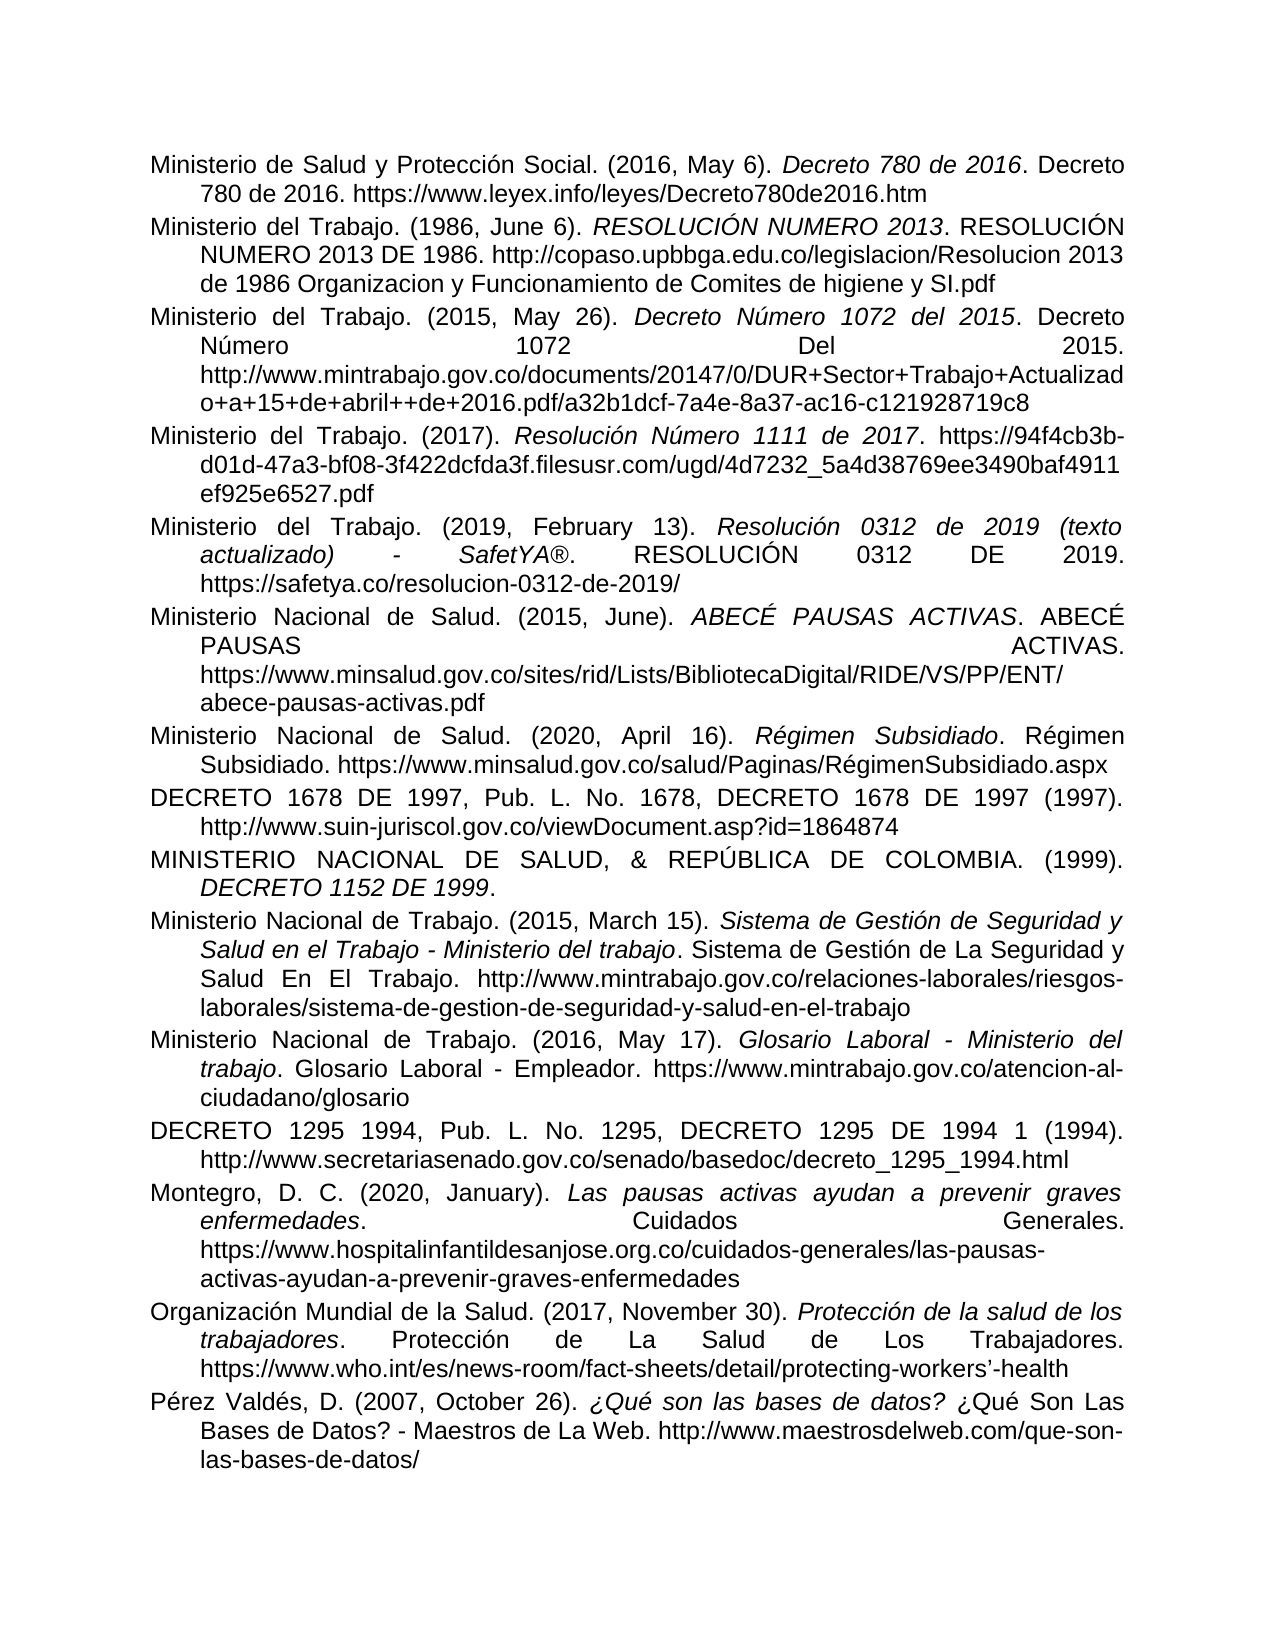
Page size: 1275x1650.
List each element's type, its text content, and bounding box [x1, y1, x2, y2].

text Ministerio del Trabajo. (1986, June 6). RESOLUCIÓN NUMERO 2013. RESOLUCIÓN NUMERO 2013 DE 1986. http://copaso.upbbga.edu.co/legislacion/Resolucion 2013 de 1986 Organizacion y Funcionamiento de Comites de higiene y SI.pdf [150, 212, 1125, 298]
text Ministerio Nacional de Salud. (2020, April 16). Régimen Subsidiado. Régimen Subsidiado. https://www.minsalud.gov.co/salud/Paginas/RégimenSubsidiado.aspx [150, 721, 1125, 779]
text DECRETO 1678 DE 1997, Pub. L. No. 1678, DECRETO 1678 DE 1997 (1997). http://www.suin-juriscol.gov.co/viewDocument.asp?id=1864874 [150, 783, 1125, 840]
text Montegro, D. C. (2020, January). Las pausas activas ayudan a prevenir graves enfermedades. Cuidados Generales. https://www.hospitalinfantildesanjose.org.co/cuidados-generales/las-pausas-activas-ayudan-a-prevenir-graves-enfermedades [150, 1177, 1125, 1292]
text Ministerio del Trabajo. (2017). Resolución Número 1111 de 2017. https://94f4cb3b-d01d-47a3-bf08-3f422dcfda3f.filesusr.com/ugd/4d7232_5a4d38769ee3490baf4911ef925e6527.pdf [150, 421, 1125, 507]
text Ministerio del Trabajo. (2019, February 13). Resolución 0312 de 2019 (texto actualizado) - SafetYA®. RESOLUCIÓN 0312 DE 2019. https://safetya.co/resolucion-0312-de-2019/ [150, 512, 1125, 598]
text Ministerio de Salud y Protección Social. (2016, May 6). Decreto 780 de 2016. Decreto 780 de 2016. https://www.leyex.info/leyes/Decreto780de2016.htm [150, 150, 1125, 207]
text DECRETO 1295 1994, Pub. L. No. 1295, DECRETO 1295 DE 1994 1 (1994). http://www.secretariasenado.gov.co/senado/basedoc/decreto_1295_1994.html [150, 1116, 1125, 1173]
text Ministerio del Trabajo. (2015, May 26). Decreto Número 1072 del 2015. Decreto Número 1072 Del 2015. http://www.mintrabajo.gov.co/documents/20147/0/DUR+Sector+Trabajo+Actualizado+a+15+de+abril++de+2016.pdf/a32b1dcf-7a4e-8a37-ac16-c121928719c8 [150, 302, 1125, 417]
text Ministerio Nacional de Trabajo. (2016, May 17). Glosario Laboral - Ministerio del trabajo. Glosario Laboral - Empleador. https://www.mintrabajo.gov.co/atencion-al-ciudadano/glosario [150, 1025, 1125, 1112]
text MINISTERIO NACIONAL DE SALUD, & REPÚBLICA DE COLOMBIA. (1999). DECRETO 1152 DE 1999. [150, 844, 1125, 902]
text Pérez Valdés, D. (2007, October 26). ¿Qué son las bases de datos? ¿Qué Son Las Bases de Datos? - Maestros de La Web. http://www.maestrosdelweb.com/que-son-las-bases-de-datos/ [150, 1387, 1125, 1473]
text Organización Mundial de la Salud. (2017, November 30). Protección de la salud de los trabajadores. Protección de La Salud de Los Trabajadores. https://www.who.int/es/news-room/fact-sheets/detail/protecting-workers’-health [150, 1297, 1125, 1383]
text Ministerio Nacional de Salud. (2015, June). ABECÉ PAUSAS ACTIVAS. ABECÉ PAUSAS ACTIVAS. https://www.minsalud.gov.co/sites/rid/Lists/BibliotecaDigital/RIDE/VS/PP/ENT/abece-pausas-activas.pdf [150, 602, 1125, 717]
text Ministerio Nacional de Trabajo. (2015, March 15). Sistema de Gestión de Seguridad y Salud en el Trabajo - Ministerio del trabajo. Sistema de Gestión de La Seguridad y Salud En El Trabajo. http://www.mintrabajo.gov.co/relaciones-laborales/riesgos-laborales/sistema-de-gestion-de-seguridad-y-salud-en-el-trabajo [150, 906, 1125, 1021]
